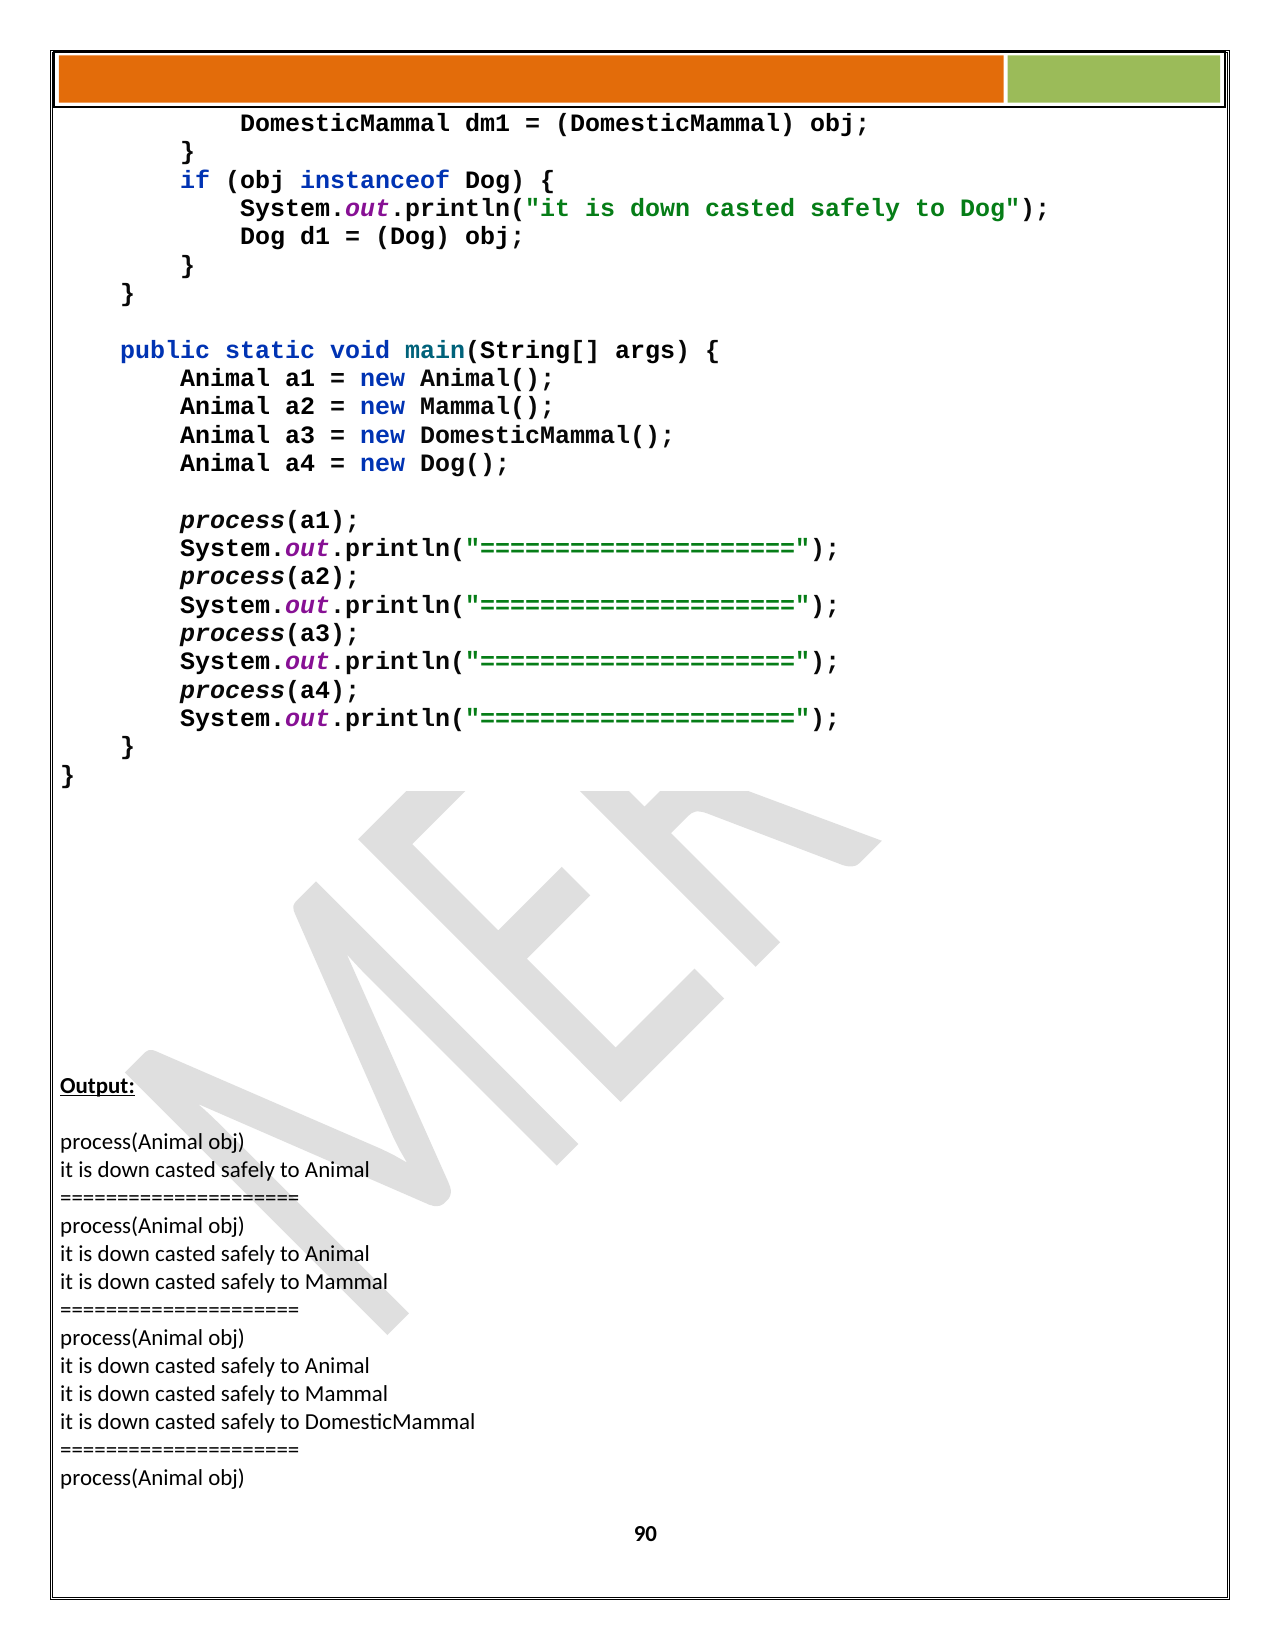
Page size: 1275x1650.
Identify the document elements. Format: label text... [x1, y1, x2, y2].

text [60, 1407, 1227, 1435]
text ===================== [60, 1295, 1227, 1323]
text process(Animal obj) [60, 1463, 1227, 1491]
text it is down casted safely to Mammal [60, 1267, 1227, 1295]
text process(Animal obj) [60, 1127, 1227, 1155]
text it is down casted safely to Mammal [60, 1379, 1227, 1407]
text process(Animal obj) [60, 1323, 1227, 1351]
text ===================== [60, 1183, 1227, 1211]
text ===================== [60, 1435, 1227, 1463]
text it is down casted safely to Animal [60, 1351, 1227, 1379]
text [60, 111, 1227, 791]
text it is down casted safely to Animal [60, 1239, 1227, 1267]
text it is down casted safely to Animal [60, 1155, 1227, 1183]
text process(Animal obj) [60, 1211, 1227, 1239]
text Output: [60, 1071, 1227, 1099]
